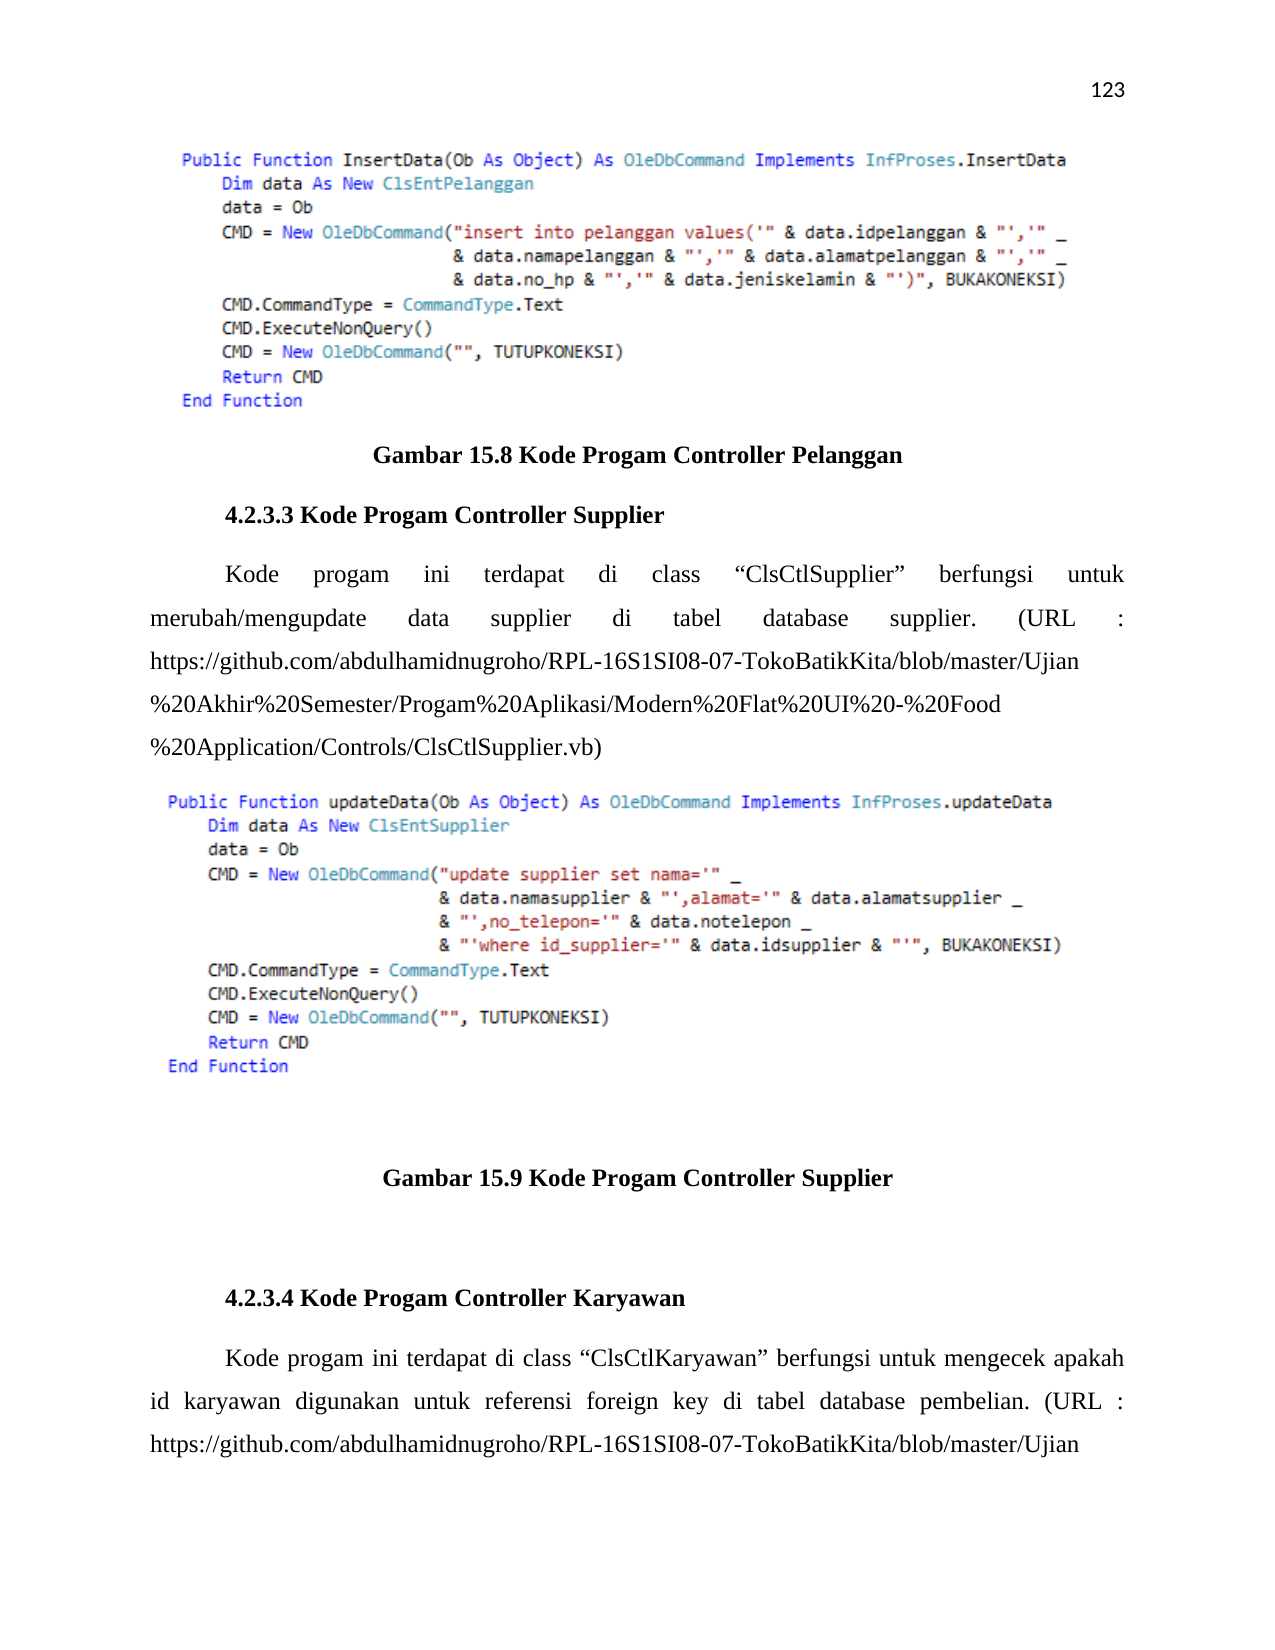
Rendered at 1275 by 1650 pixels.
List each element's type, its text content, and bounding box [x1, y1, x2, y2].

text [150, 1343, 1125, 1458]
picture [150, 150, 1089, 410]
text Gambar 15.8 Kode Progam Controller Pelanggan [150, 440, 1125, 469]
picture [150, 791, 1075, 1074]
text Gambar 15.9 Kode Progam Controller Supplier [150, 1163, 1125, 1192]
text 4.2.3.3 Kode Progam Controller Supplier [150, 500, 1125, 528]
text 4.2.3.4 Kode Progam Controller Karyawan [150, 1283, 1125, 1312]
text Kode progam ini terdapat di class “ClsCtlSupplier” berfungsi untuk merubah/mengupdate data supplier di tabel database supplier. (URL : https://github.com/abdulhamidnugroho/RPL-16S1SI08-07-TokoBatikKita/blob/master/Ujian%20Akhir%20Semester/Progam%20Aplikasi/Modern%20Flat%20UI%20-%20Food%20Application/Controls/ClsCtlSupplier.vb) [150, 559, 1125, 761]
